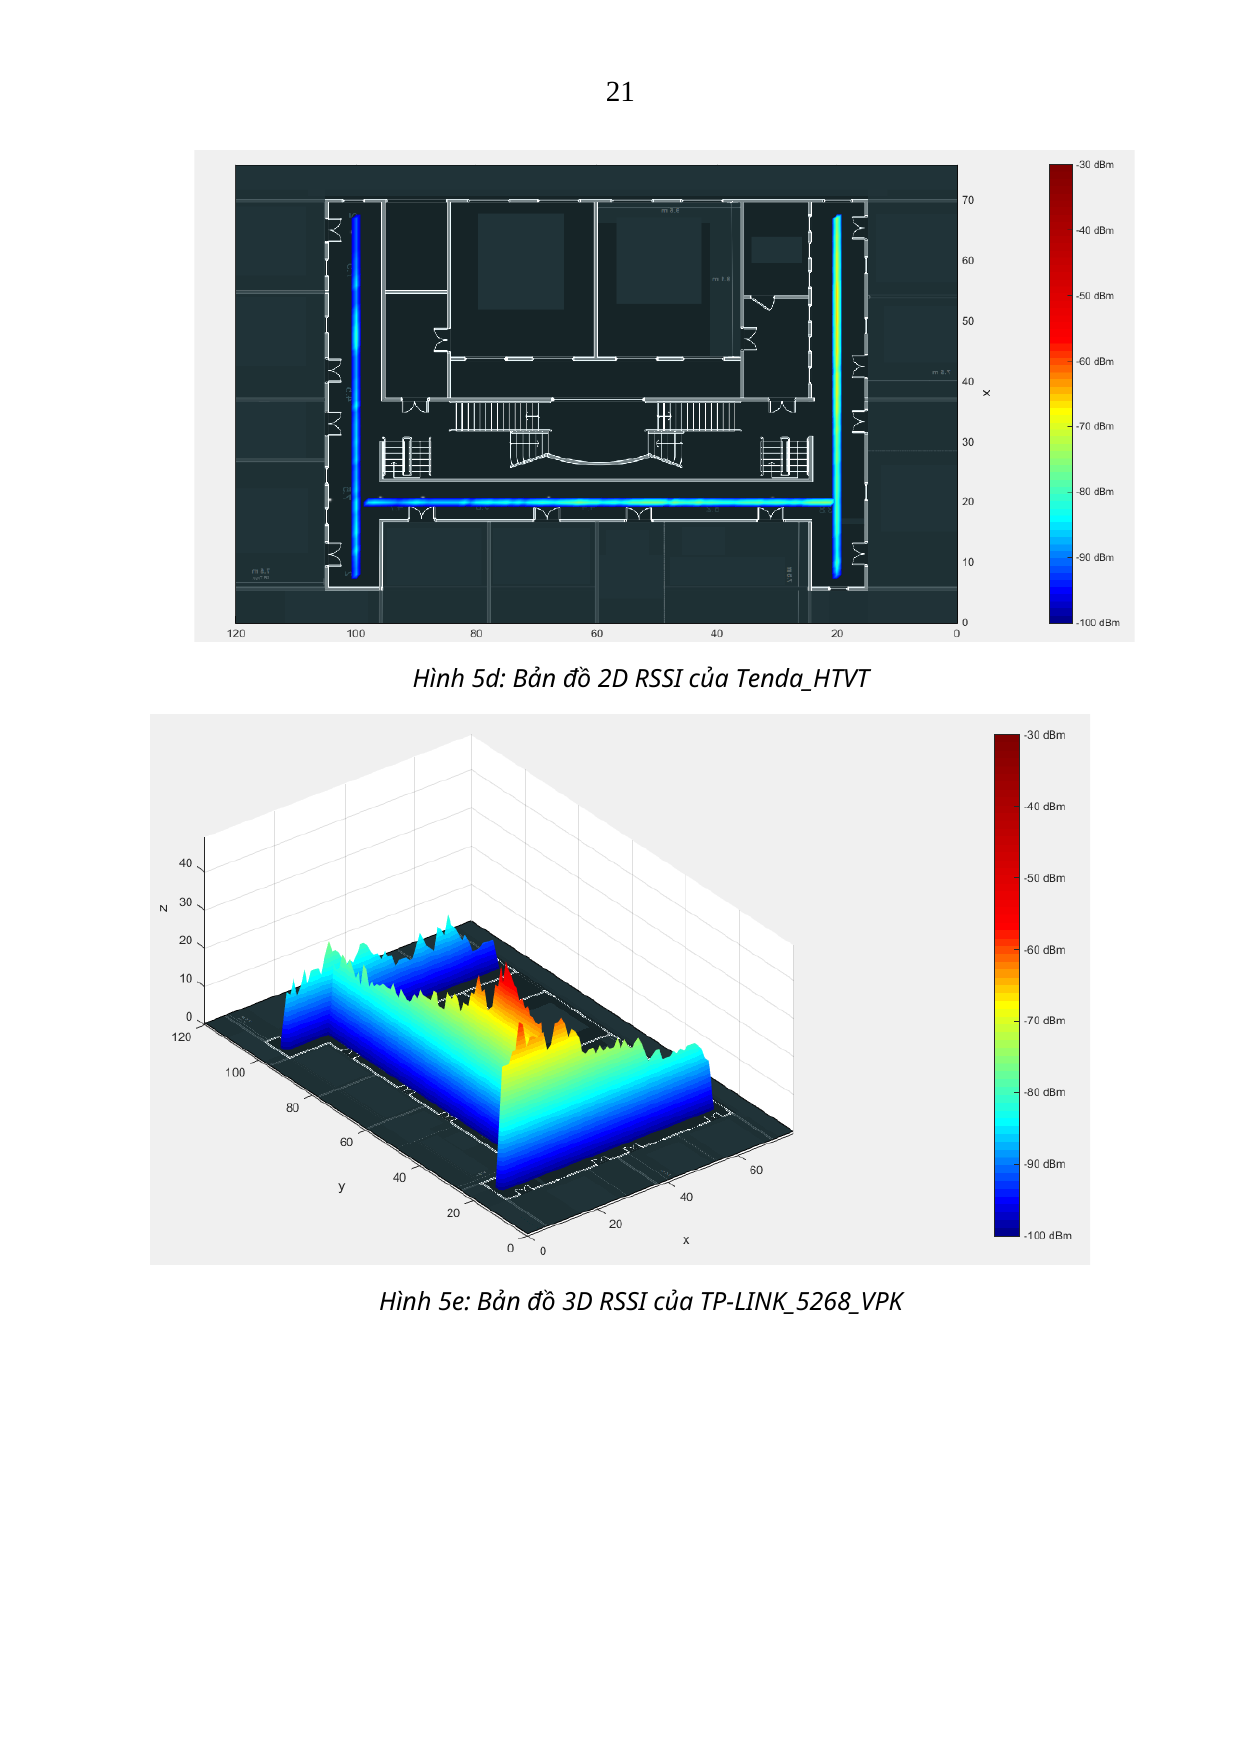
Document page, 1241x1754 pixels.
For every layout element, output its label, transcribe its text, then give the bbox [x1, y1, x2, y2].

picture [150, 714, 1091, 1265]
text Hình 5d: Bản đồ 2D RSSI của Tenda_HTVT [150, 661, 1090, 695]
text Hình 5e: Bản đồ 3D RSSI của TP-LINK_5268_VPK [150, 1284, 1090, 1318]
picture [194, 150, 1135, 642]
